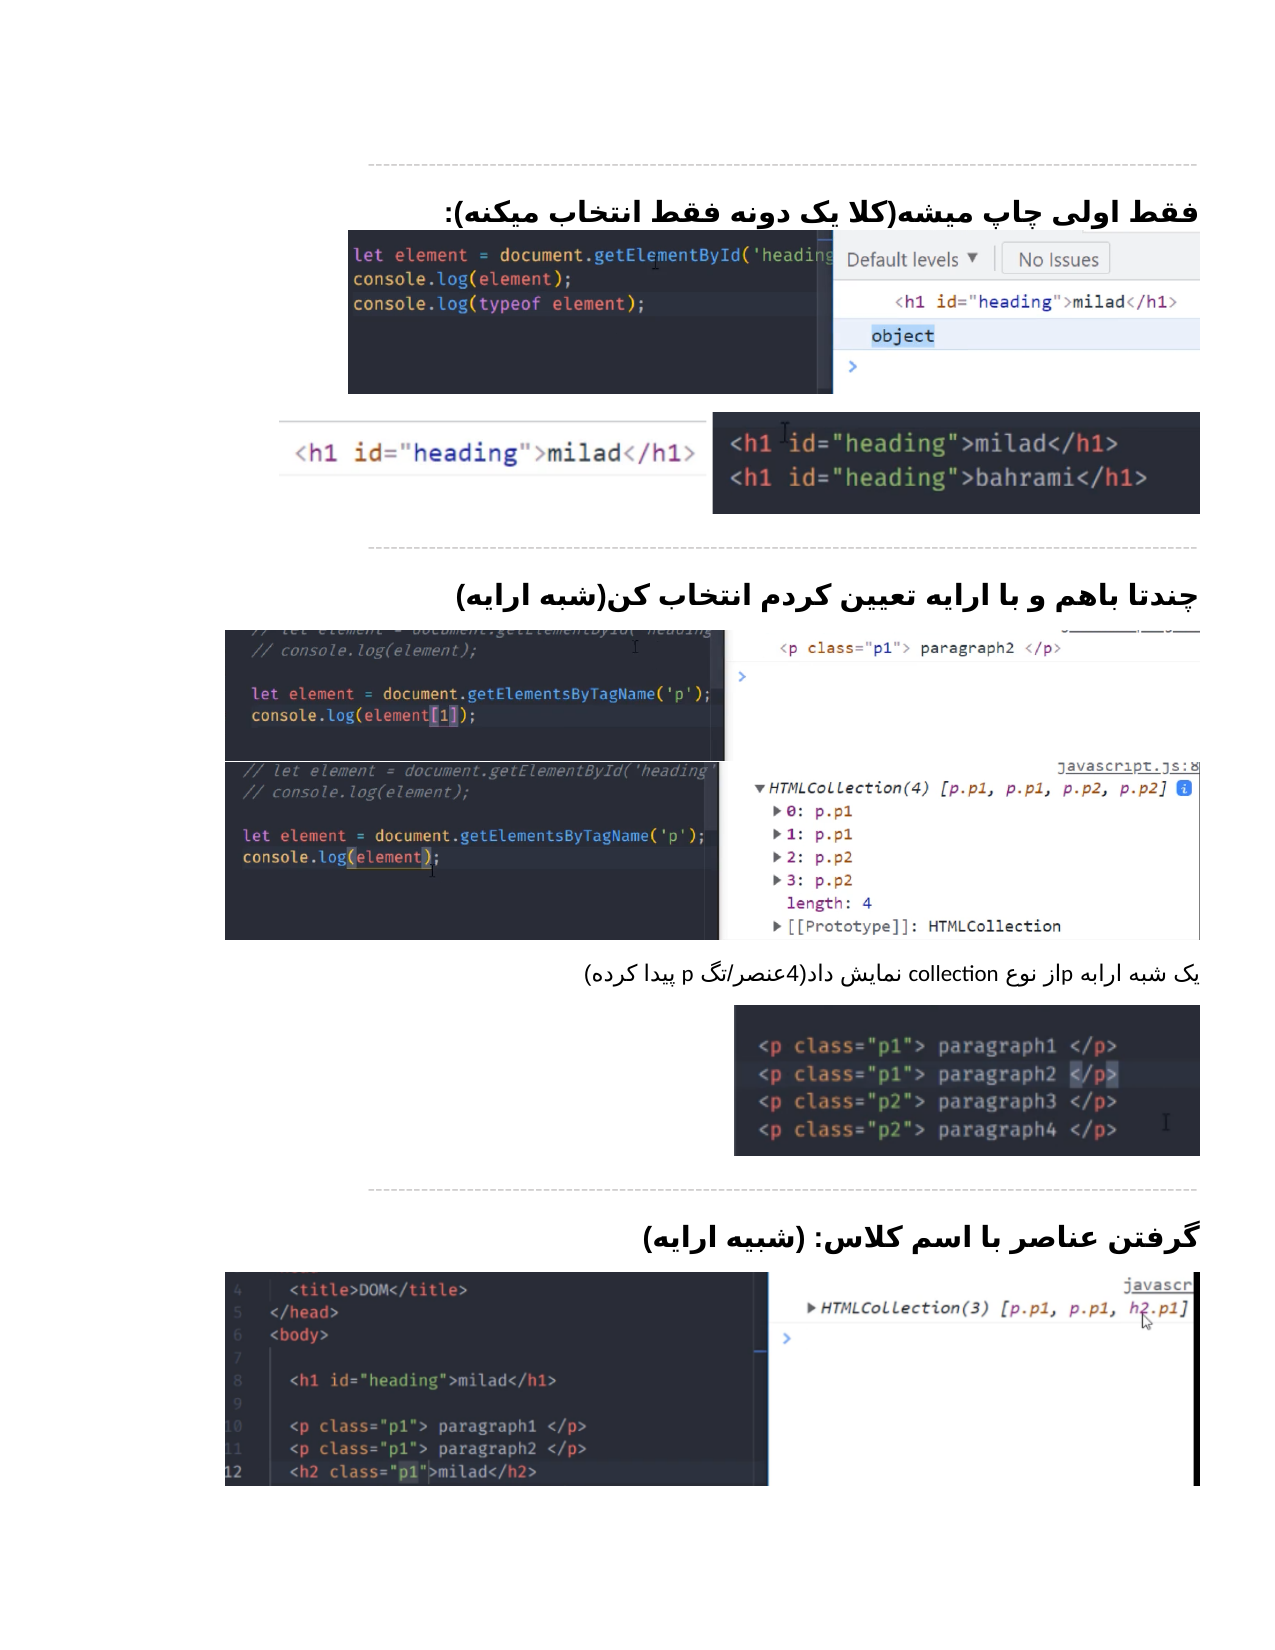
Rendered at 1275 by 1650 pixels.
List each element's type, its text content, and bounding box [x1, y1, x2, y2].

text یک شبه ارابه pاز نوع collection نمایش داد(4عنصر/تگ p پیدا کرده) [75, 959, 1200, 987]
picture [225, 1272, 1200, 1486]
text ------------------------------------------------------------------------------------------------------------- [75, 1174, 1200, 1201]
picture [348, 230, 1200, 394]
text چندتا باهم و با ارایه تعیین کردم انتخاب کن(شبه ارایه) [75, 578, 1200, 611]
picture [712, 412, 1200, 514]
picture [279, 420, 707, 514]
picture [225, 630, 1200, 761]
picture [734, 1005, 1200, 1156]
text گرفتن عناصر با اسم کلاس: (شبیه ارایه) [75, 1220, 1200, 1253]
picture [225, 762, 1200, 940]
text ------------------------------------------------------------------------------------------------------------- [75, 150, 1200, 176]
text ------------------------------------------------------------------------------------------------------------- [75, 533, 1200, 559]
